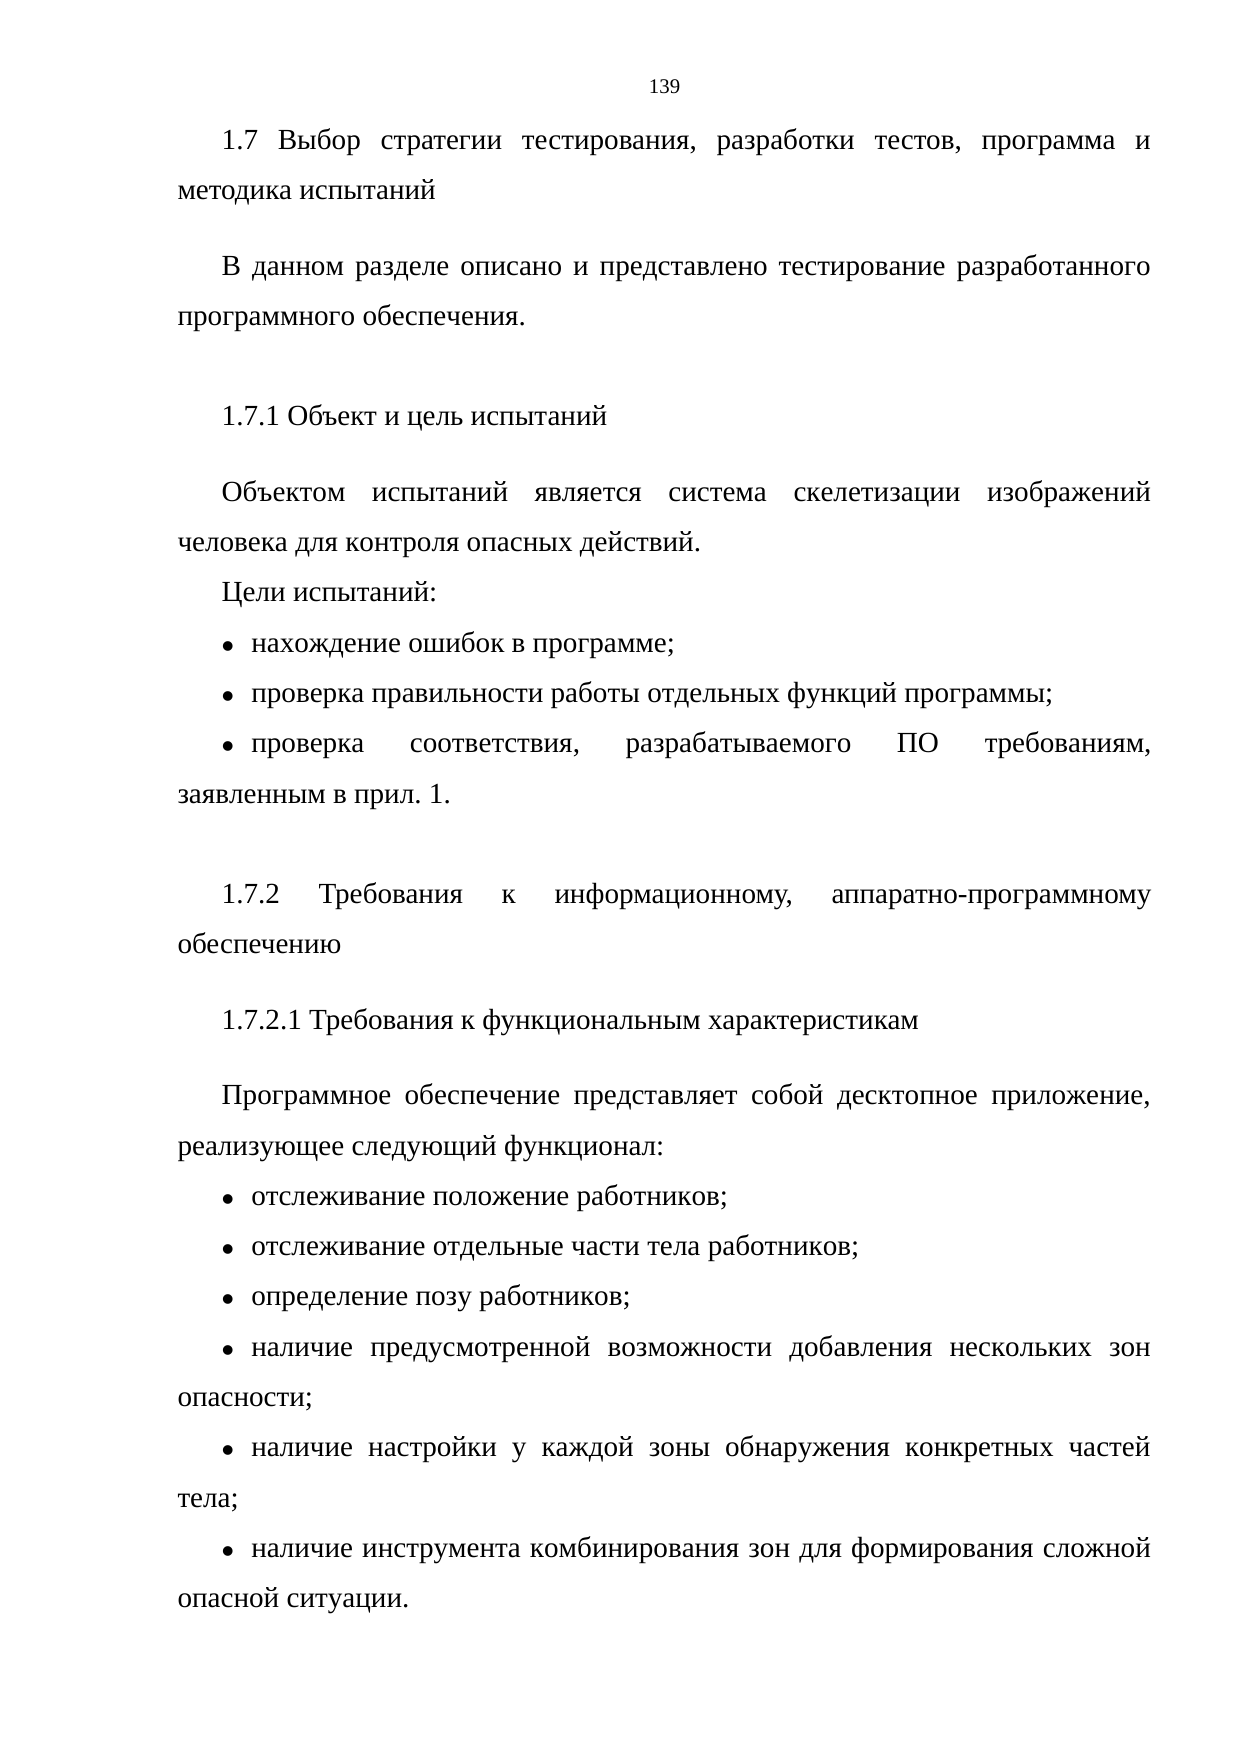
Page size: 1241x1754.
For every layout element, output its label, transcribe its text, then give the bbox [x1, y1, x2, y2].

text Цели испытаний: [177, 574, 1152, 608]
text 1.7 Выбор стратегии тестирования, разработки тестов, программа и методика испытаний [177, 122, 1152, 206]
text наличие настройки у каждой зоны обнаружения конкретных частей тела; [177, 1429, 1152, 1513]
text 1.7.1 Объект и цель испытаний [177, 398, 1152, 432]
text нахождение ошибок в программе; [177, 625, 1152, 658]
text Объектом испытаний является система скелетизации изображений человека для контроля опасных действий. [177, 474, 1152, 558]
text Программное обеспечение представляет собой десктопное приложение, реализующее следующий функционал: [177, 1077, 1152, 1161]
text В данном разделе описано и представлено тестирование разработанного программного обеспечения. [177, 248, 1152, 331]
text 1.7.2.1 Требования к функциональным характеристикам [177, 1002, 1152, 1036]
text отслеживание отдельные части тела работников; [177, 1228, 1152, 1262]
text проверка правильности работы отдельных функций программы; [177, 675, 1152, 709]
text определение позу работников; [177, 1278, 1152, 1312]
text отслеживание положение работников; [177, 1178, 1152, 1211]
text наличие инструмента комбинирования зон для формирования сложной опасной ситуации. [177, 1530, 1152, 1614]
text проверка соответствия, разрабатываемого ПО требованиям, заявленным в прил. 1. [177, 725, 1152, 809]
text 1.7.2 Требования к информационному, аппаратно-программному обеспечению [177, 876, 1152, 960]
text наличие предусмотренной возможности добавления нескольких зон опасности; [177, 1329, 1152, 1413]
